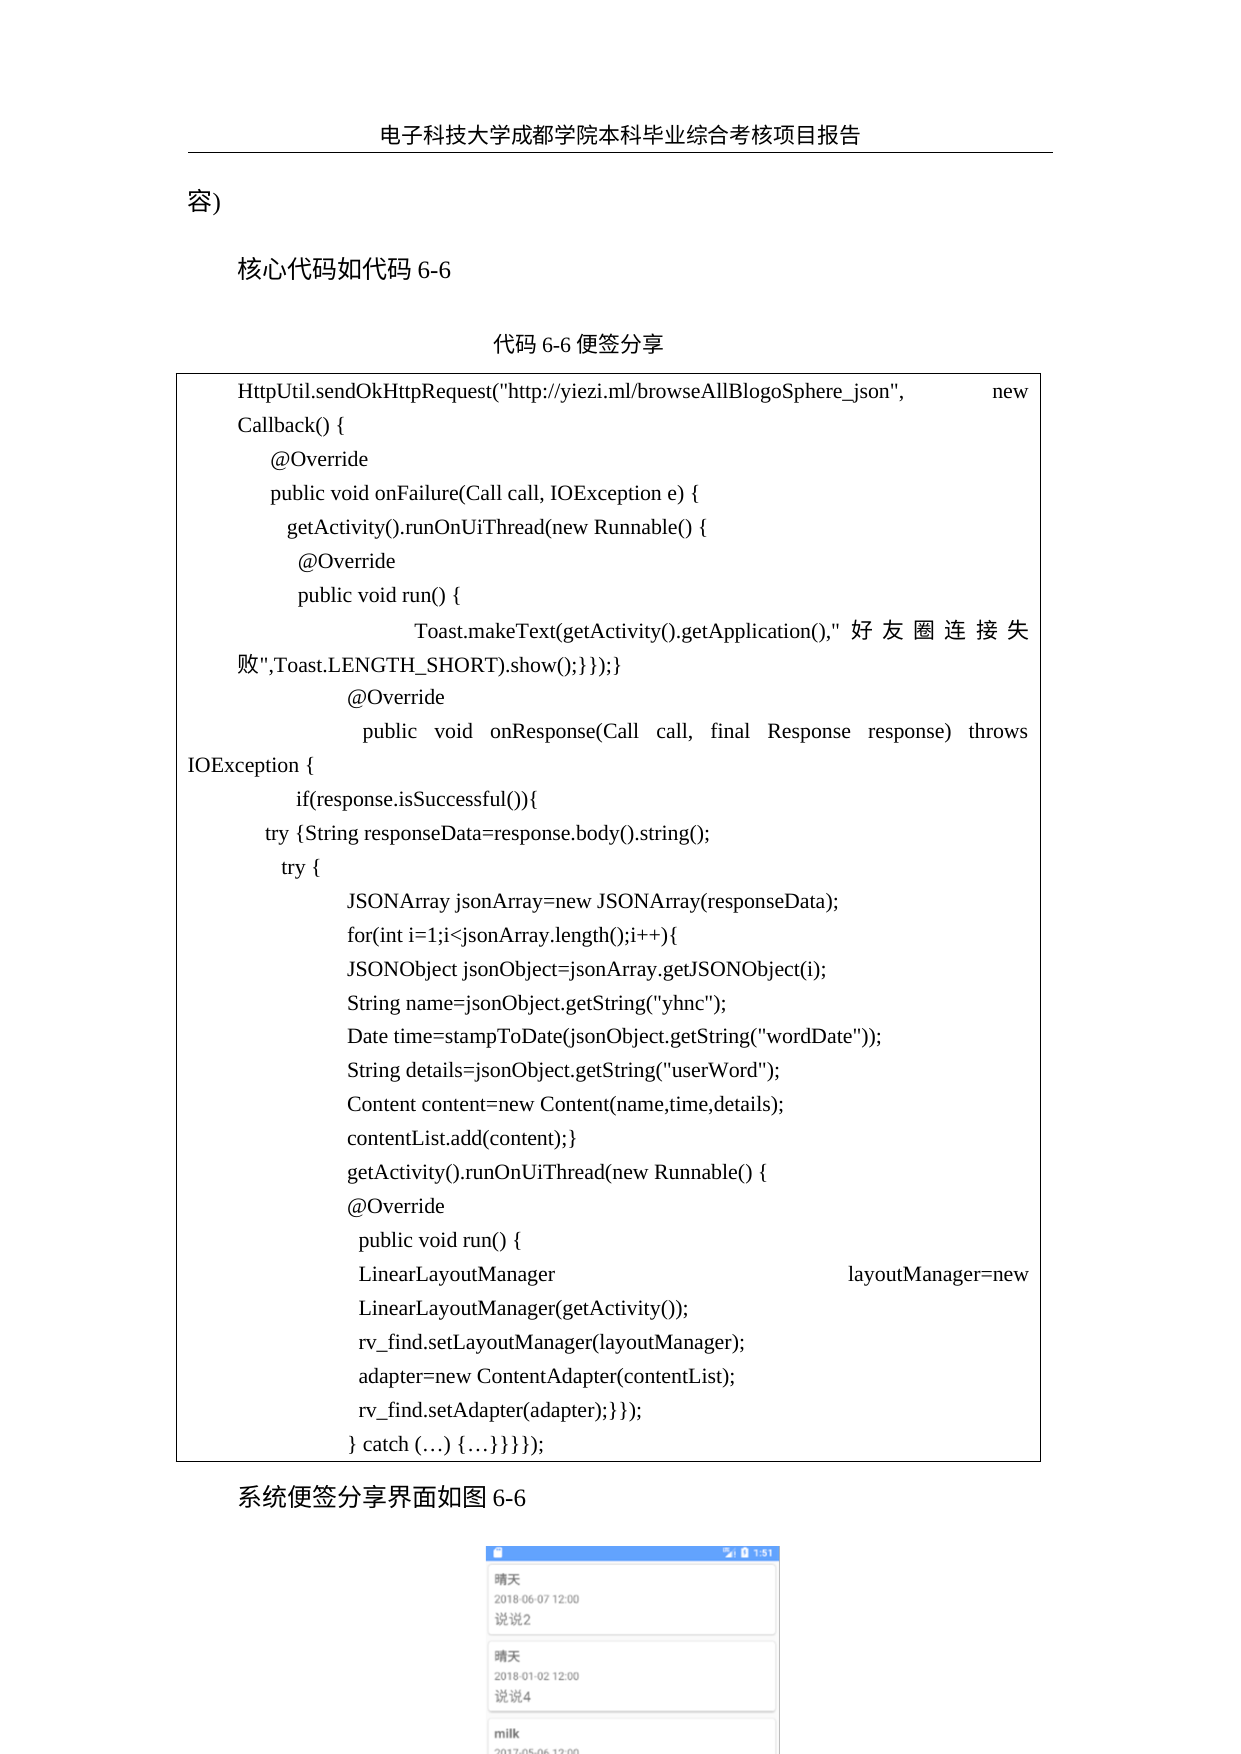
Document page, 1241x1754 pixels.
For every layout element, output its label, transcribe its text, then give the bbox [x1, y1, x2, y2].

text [187, 166, 1053, 233]
text 代码6-6 便签分享 [187, 326, 1053, 360]
text 系统便签分享界面如图6-6 [187, 1462, 1053, 1529]
picture [485, 1546, 780, 1754]
table_header HttpUtil.sendOkHttpRequest("http://yiezi.ml/browseAllBlogoSphere_json", new Callback() { @Override public void onFailure(Call call, IOException e) { getActivity().runOnUiThread(new Runnable() { @Override public void run() { Toast.makeText(getActivity().getApplication(),"好友圈连接失败",Toast.LENGTH_SHORT).show();}});} @Override public void onResponse(Call call, final Response response) throws IOException { if(response.isSuccessful()){ try {String responseData=response.body().string(); try { JSONArray jsonArray=new JSONArray(responseData); for(int i=1;i<jsonArray.length();i++){ JSONObject jsonObject=jsonArray.getJSONObject(i); String name=jsonObject.getString("yhnc"); Date time=stampToDate(jsonObject.getString("wordDate")); String details=jsonObject.getString("userWord"); Content content=new Content(name,time,details); contentList.add(content);} getActivity().runOnUiThread(new Runnable() { @Override public void run() { LinearLayoutManager layoutManager=new LinearLayoutManager(getActivity()); rv_find.setLayoutManager(layoutManager); adapter=new ContentAdapter(contentList); rv_find.setAdapter(adapter);}}); } catch (…) {…}}}}); [177, 374, 1040, 1461]
text 核心代码如代码6-6 [187, 233, 1053, 301]
